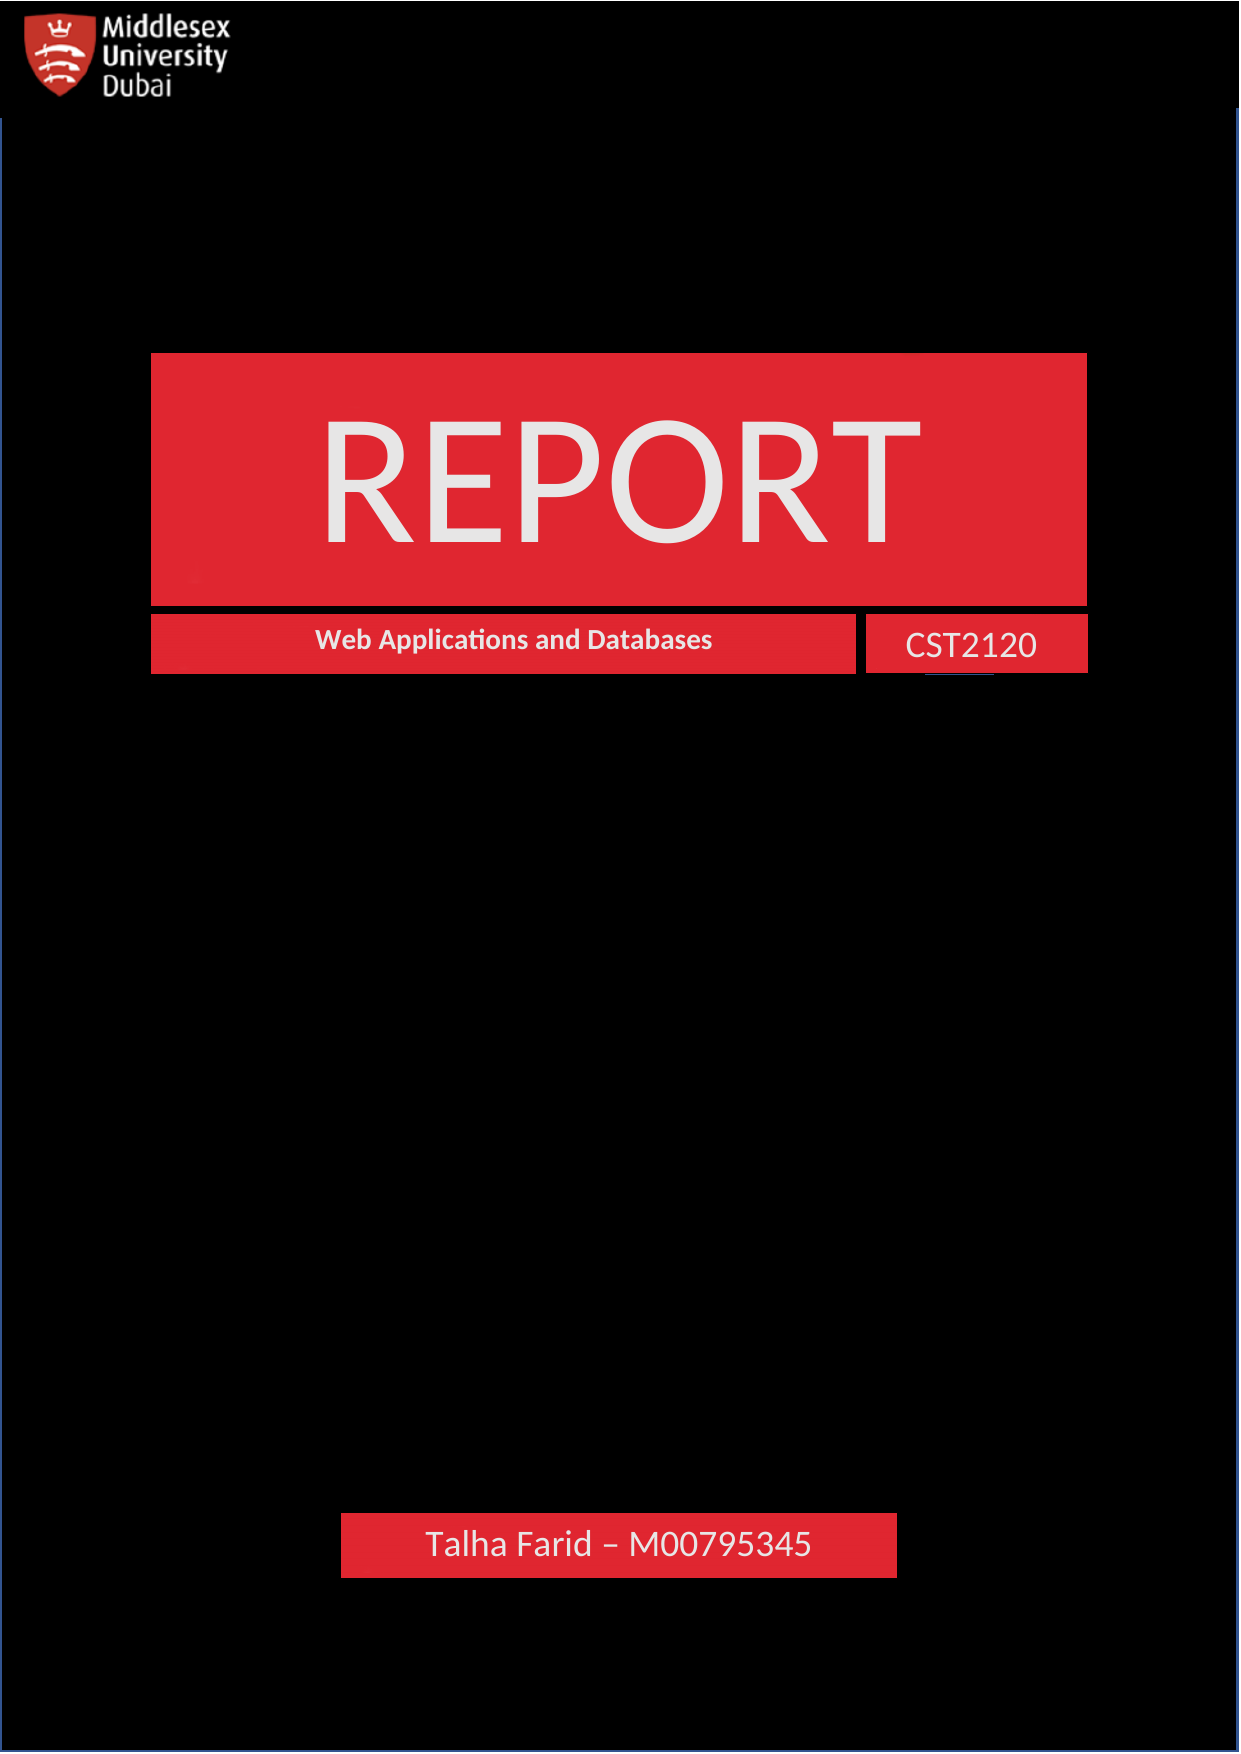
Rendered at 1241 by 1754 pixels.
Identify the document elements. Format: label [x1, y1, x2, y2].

picture [151, 353, 1087, 606]
picture [151, 614, 856, 674]
picture [341, 1513, 897, 1578]
picture [15, 8, 244, 109]
picture [866, 614, 1088, 673]
